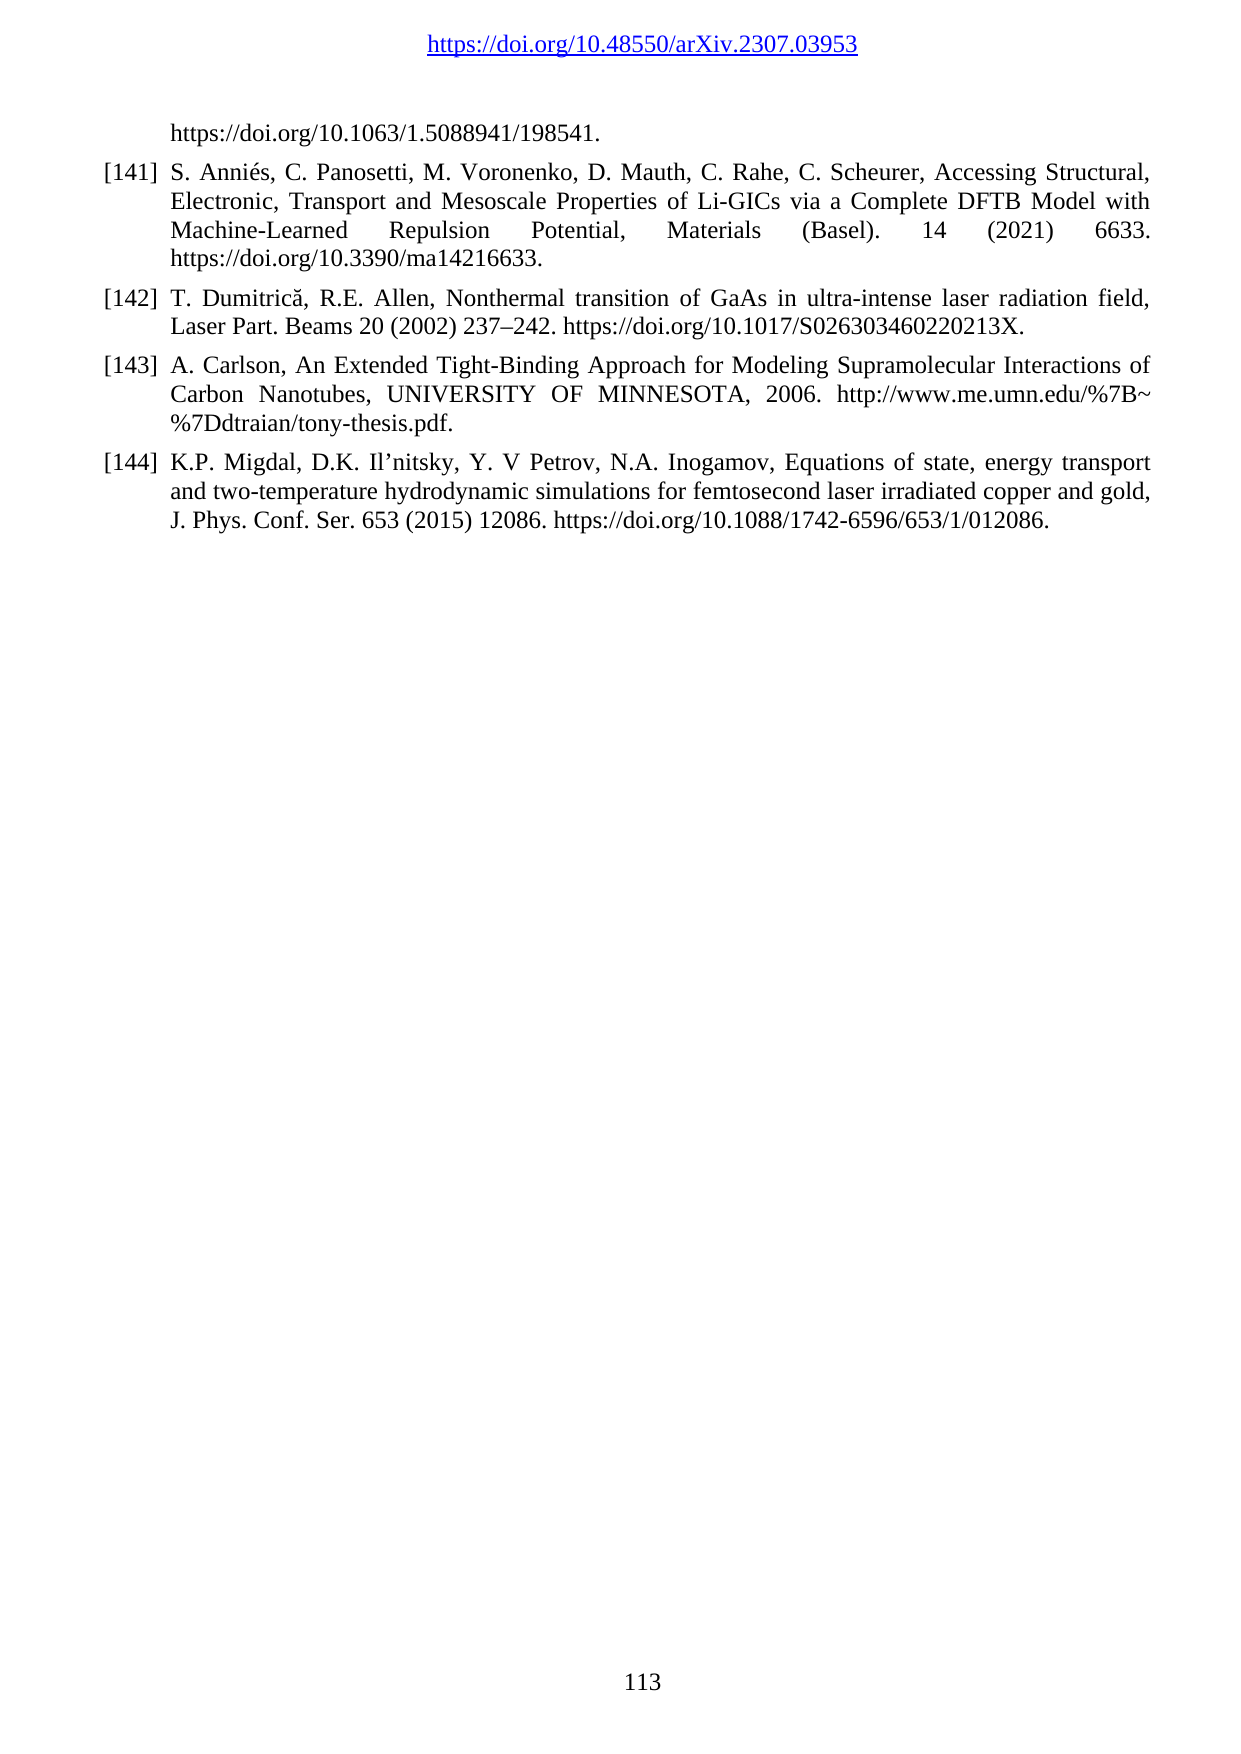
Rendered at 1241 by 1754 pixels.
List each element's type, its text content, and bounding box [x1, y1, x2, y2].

text [142] T. Dumitrică, R.E. Allen, Nonthermal transition of GaAs in ultra-intense laser radiation field, Laser Part. Beams 20 (2002) 237–242. https://doi.org/10.1017/S026303460220213X. [103, 283, 1152, 340]
text [144] K.P. Migdal, D.K. Il’nitsky, Y. V Petrov, N.A. Inogamov, Equations of state, energy transport and two-temperature hydrodynamic simulations for femtosecond laser irradiated copper and gold, J. Phys. Conf. Ser. 653 (2015) 12086. https://doi.org/10.1088/1742-6596/653/1/012086. [103, 447, 1152, 533]
text [143] A. Carlson, An Extended Tight-Binding Approach for Modeling Supramolecular Interactions of Carbon Nanotubes, UNIVERSITY OF MINNESOTA, 2006. http://www.me.umn.edu/%7B~%7Ddtraian/tony-thesis.pdf. [103, 351, 1152, 437]
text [103, 118, 1152, 147]
text [141] S. Anniés, C. Panosetti, M. Voronenko, D. Mauth, C. Rahe, C. Scheurer, Accessing Structural, Electronic, Transport and Mesoscale Properties of Li-GICs via a Complete DFTB Model with Machine-Learned Repulsion Potential, Materials (Basel). 14 (2021) 6633. https://doi.org/10.3390/ma14216633. [103, 157, 1152, 272]
